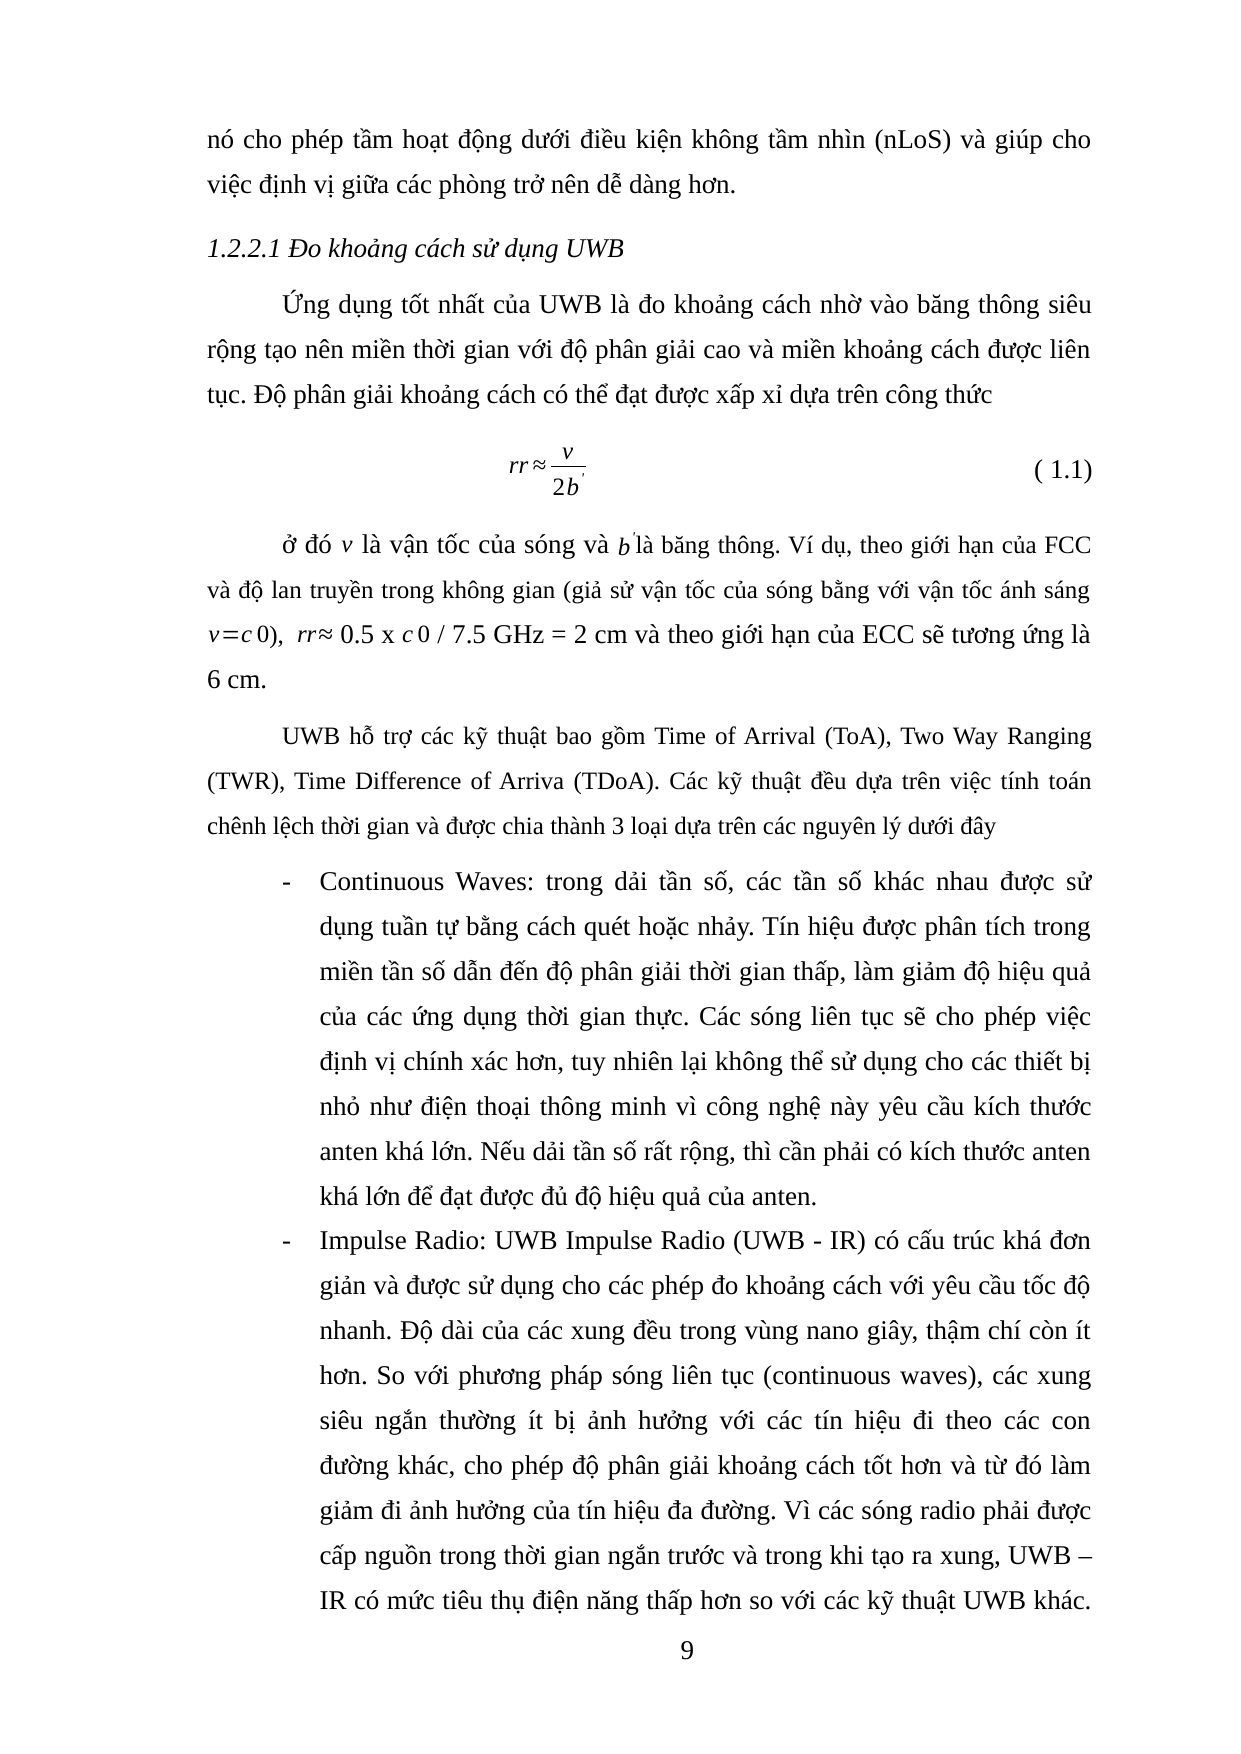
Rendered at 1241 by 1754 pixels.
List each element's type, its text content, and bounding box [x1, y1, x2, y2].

subtitle Đo khoảng cách sử dụng UWB [207, 229, 1092, 267]
text UWB hỗ trợ các kỹ thuật bao gồm Time of Arrival (ToA), Two Way Ranging (TWR), Time Difference of Arriva (TDoA). Các kỹ thuật đều dựa trên việc tính toán chênh lệch thời gian và được chia thành 3 loại dựa trên các nguyên lý dưới đây [207, 716, 1092, 844]
text Ứng dụng tốt nhất của UWB là đo khoảng cách nhờ vào băng thông siêu rộng tạo nên miền thời gian với độ phân giải cao và miền khoảng cách được liên tục. Độ phân giải khoảng cách có thể đạt được xấp xỉ dựa trên công thức [207, 286, 1092, 413]
text ở đó là vận tốc của sóng và là băng thông. Ví dụ, theo giới hạn của FCC và độ lan truyền trong không gian (giả sử vận tốc của sóng bằng với vận tốc ánh sáng ), ≈ 0.5 x / 7.5 GHz = 2 cm và theo giới hạn của ECC sẽ tương ứng là 6 cm. [207, 525, 1092, 698]
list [282, 1221, 1092, 1618]
list Continuous Waves: trong dải tần số, các tần số khác nhau được sử dụng tuần tự bằng cách quét hoặc nhảy. Tín hiệu được phân tích trong miền tần số dẫn đến độ phân giải thời gian thấp, làm giảm độ hiệu quả của các ứng dụng thời gian thực. Các sóng liên tục sẽ cho phép việc định vị chính xác hơn, tuy nhiên lại không thể sử dụng cho các thiết bị nhỏ như điện thoại thông minh vì công nghệ này yêu cầu kích thước anten khá lớn. Nếu dải tần số rất rộng, thì cần phải có kích thước anten khá lớn để đạt được đủ độ hiệu quả của anten. [282, 862, 1092, 1215]
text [207, 120, 1092, 202]
